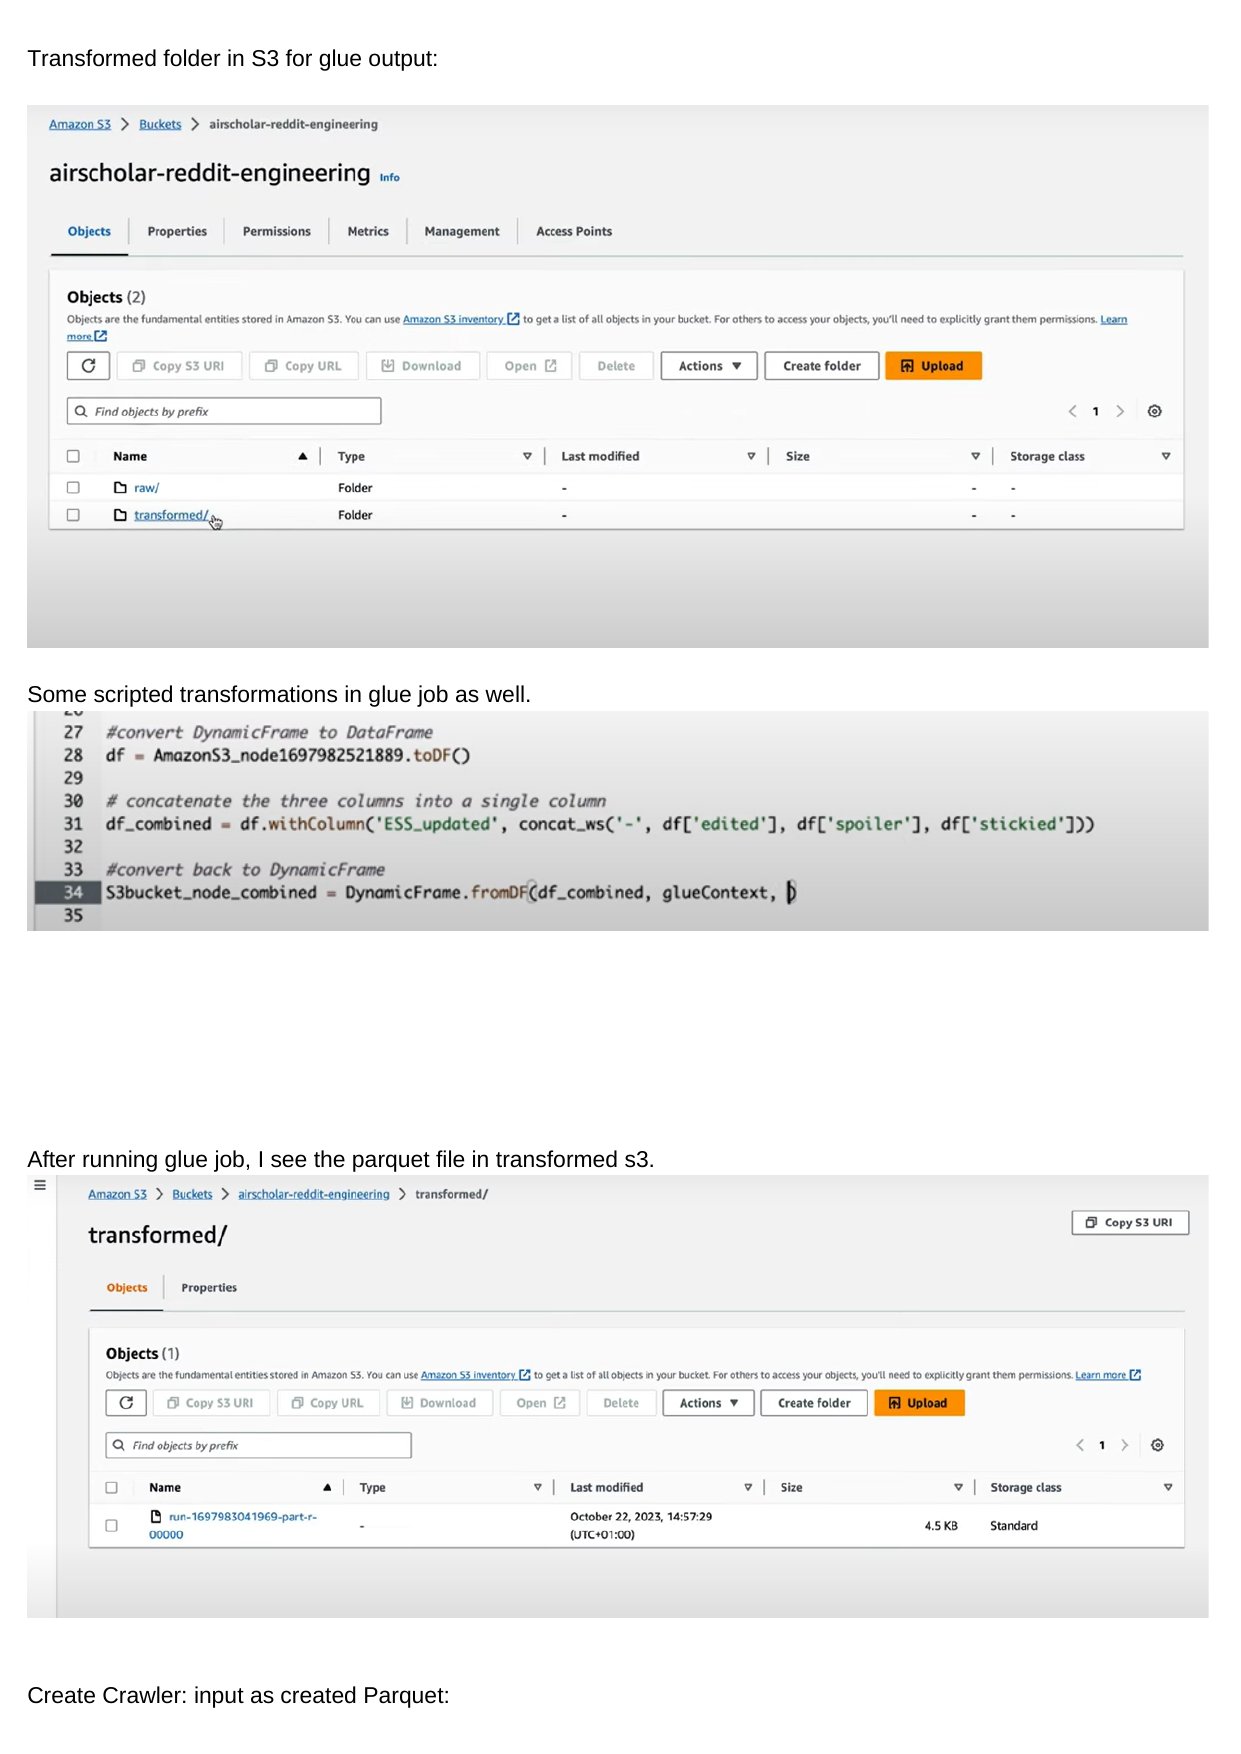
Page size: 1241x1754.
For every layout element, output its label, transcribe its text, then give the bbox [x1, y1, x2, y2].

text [27, 1618, 1209, 1738]
picture [27, 711, 1209, 931]
picture [27, 105, 1209, 648]
text print('The file was not found') Just enable the pipeline from Apache Airflow. Data pushed to s3 from Apache Airflow: GLue ETL Job: Transformed folder in S3 for glue output: [27, 15, 1209, 72]
picture [27, 1175, 1209, 1618]
